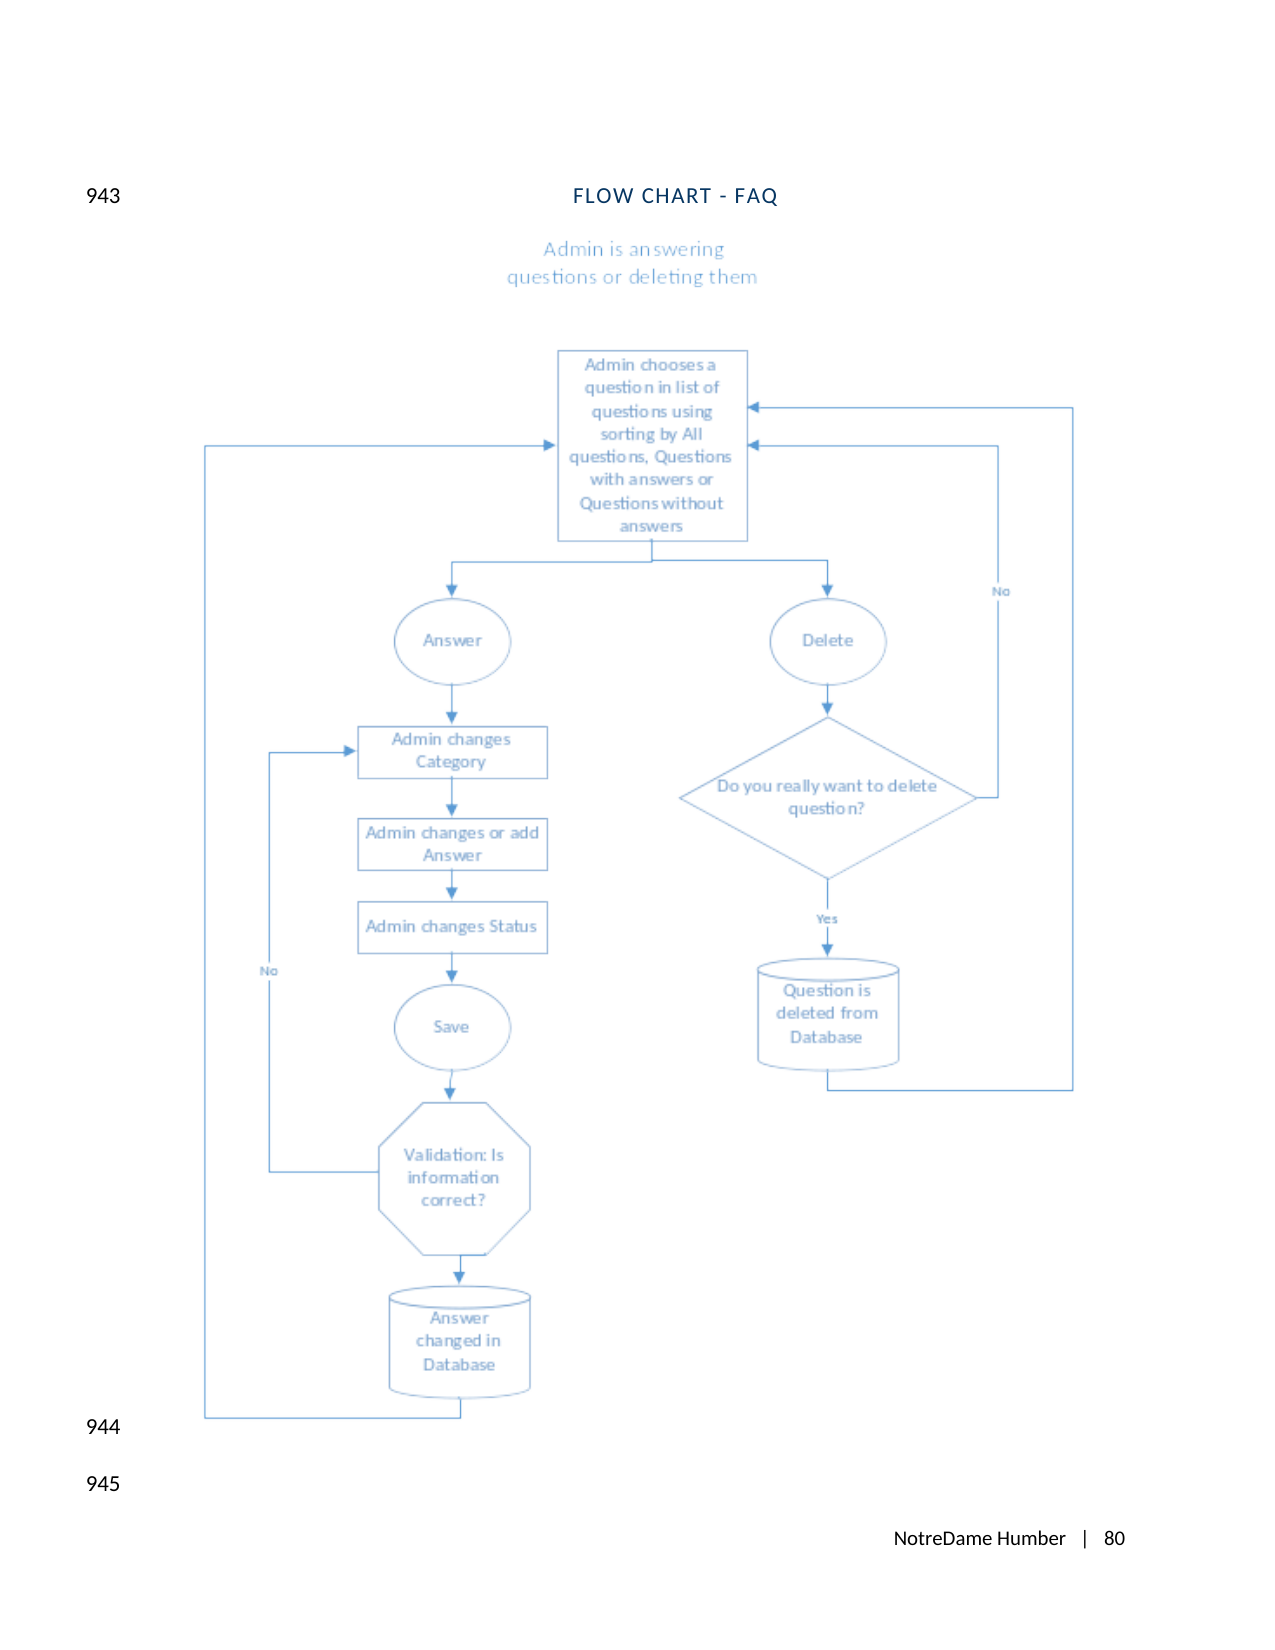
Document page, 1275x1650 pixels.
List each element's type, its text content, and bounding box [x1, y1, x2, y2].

subtitle Flow CHart - FAQ [150, 181, 1125, 209]
